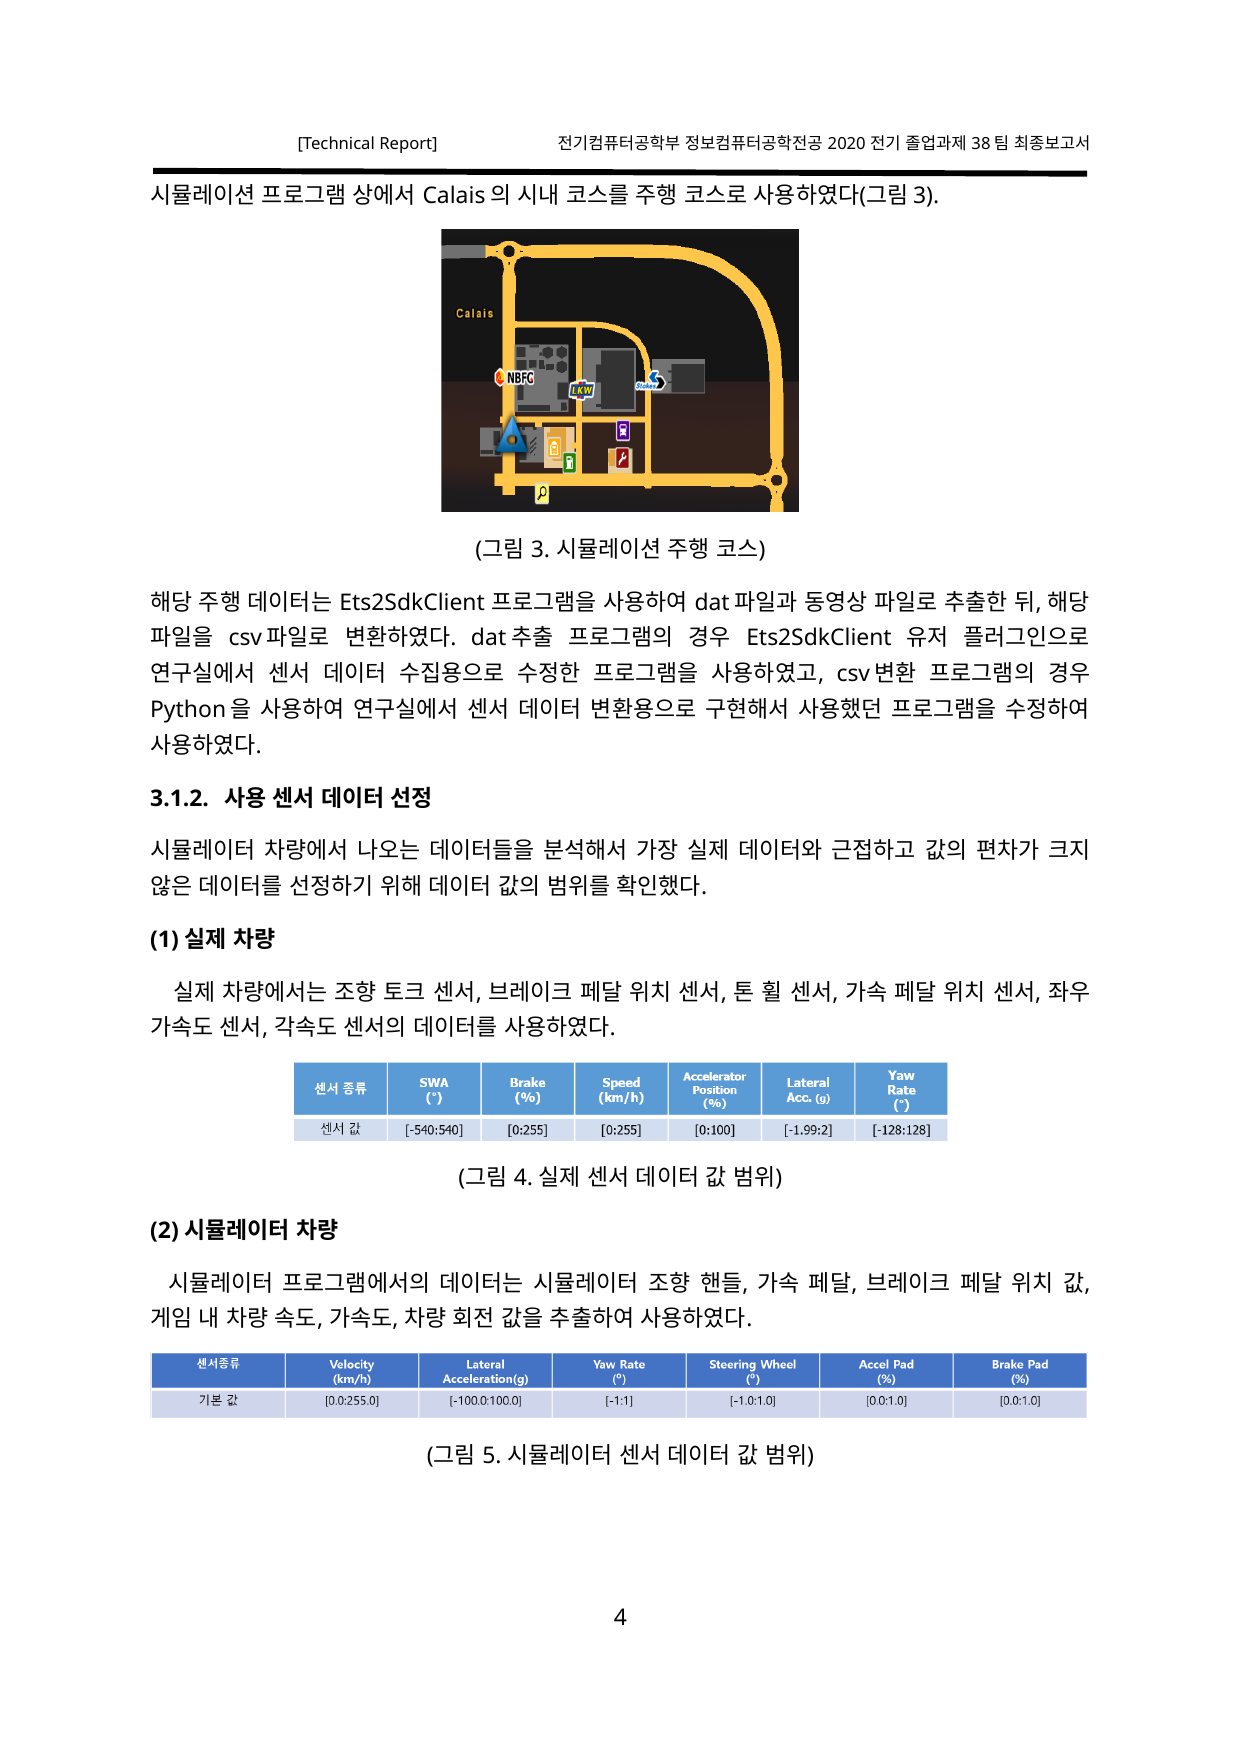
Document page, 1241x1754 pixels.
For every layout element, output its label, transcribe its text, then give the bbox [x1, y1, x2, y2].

picture [150, 1352, 1089, 1418]
text (그림 3. 시뮬레이션 주행 코스) [150, 531, 1090, 564]
text (그림 5. 시뮬레이터 센서 데이터 값 범위) [150, 1437, 1090, 1470]
subtitle 사용 센서 데이터 선정 [150, 780, 1090, 813]
text 해당 주행 데이터는 Ets2SdkClient 프로그램을 사용하여 dat파일과 동영상 파일로 추출한 뒤, 해당 파일을 csv파일로 변환하였다. dat추출 프로그램의 경우 Ets2SdkClient 유저 플러그인으로 연구실에서 센서 데이터 수집용으로 수정한 프로그램을 사용하였고, csv변환 프로그램의 경우 Python을 사용하여 연구실에서 센서 데이터 변환용으로 구현해서 사용했던 프로그램을 수정하여 사용하였다. [150, 583, 1090, 760]
text 시뮬레이터 프로그램에서의 데이터는 시뮬레이터 조향 핸들, 가속 페달, 브레이크 페달 위치 값, 게임 내 차량 속도, 가속도, 차량 회전 값을 추출하여 사용하였다. [150, 1264, 1090, 1334]
picture [441, 229, 799, 512]
picture [292, 1061, 948, 1141]
text (그림 4. 실제 센서 데이터 값 범위) [150, 1159, 1090, 1192]
text (1) 실제 차량 [150, 921, 1090, 954]
text 시뮬레이터 차량에서 나오는 데이터들을 분석해서 가장 실제 데이터와 근접하고 값의 편차가 크지 않은 데이터를 선정하기 위해 데이터 값의 범위를 확인했다. [150, 832, 1090, 901]
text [150, 177, 1090, 211]
text (2) 시뮬레이터 차량 [150, 1212, 1090, 1245]
text 실제 차량에서는 조향 토크 센서, 브레이크 페달 위치 센서, 톤 휠 센서, 가속 페달 위치 센서, 좌우 가속도 센서, 각속도 센서의 데이터를 사용하였다. [150, 973, 1090, 1043]
